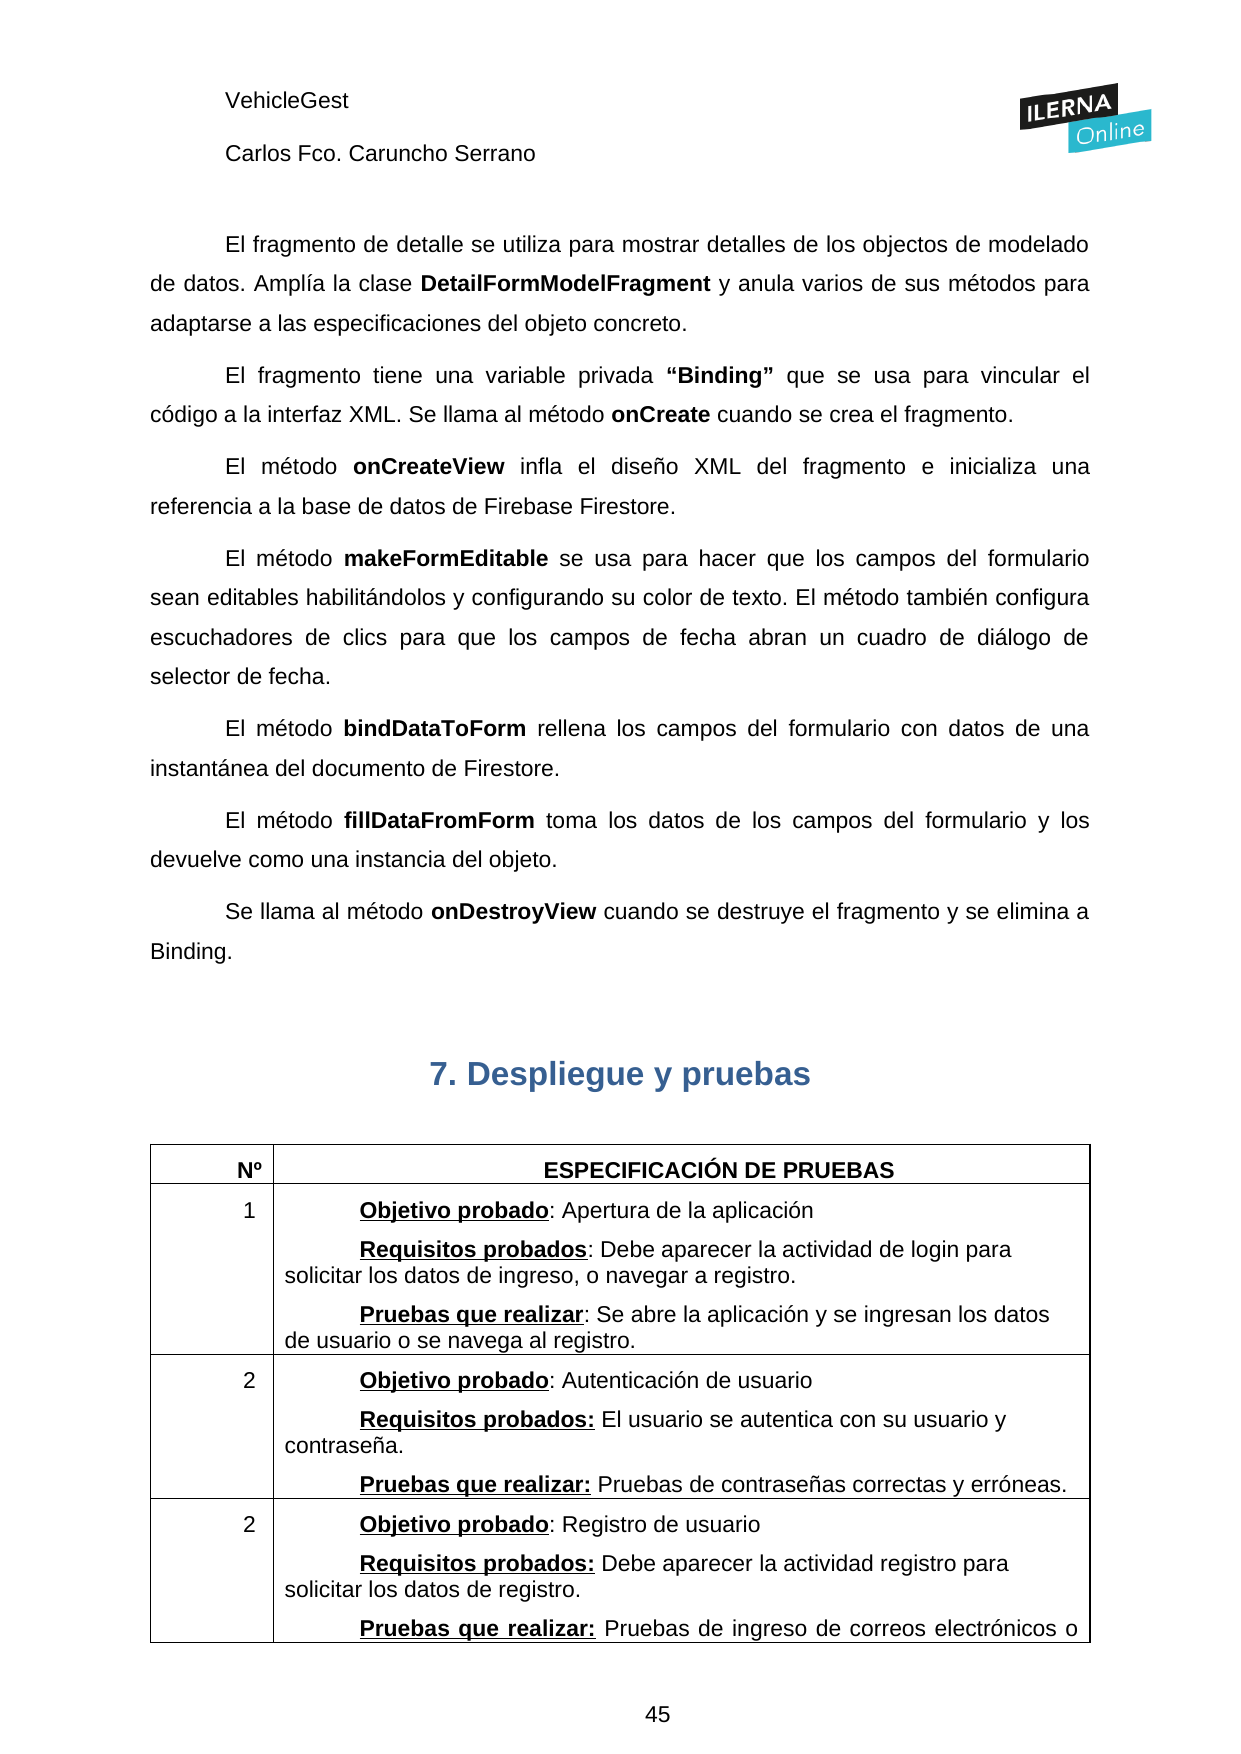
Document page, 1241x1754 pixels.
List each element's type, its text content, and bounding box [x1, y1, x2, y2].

picture [1020, 83, 1152, 153]
table_header ESPECIFICACIÓN DE PRUEBAS [274, 1145, 1089, 1183]
table_cell Objetivo probado: Apertura de la aplicación Requisitos probados: Debe aparecer la actividad de login para solicitar los datos de ingreso, o navegar a registro. Pruebas que realizar: Se abre la aplicación y se ingresan los datos de usuario o se navega al registro. [274, 1184, 1089, 1354]
text El método bindDataToForm rellena los campos del formulario con datos de una instantánea del documento de Firestore. [150, 715, 1090, 781]
table_cell 2 [151, 1499, 273, 1642]
text El método onCreateView infla el diseño XML del fragmento e inicializa una referencia a la base de datos de Firebase Firestore. [150, 453, 1090, 519]
text El fragmento de detalle se utiliza para mostrar detalles de los objectos de modelado de datos. Amplía la clase DetailFormModelFragment y anula varios de sus métodos para adaptarse a las especificaciones del objeto concreto. [150, 231, 1090, 336]
table_cell Objetivo probado: Autenticación de usuario Requisitos probados: El usuario se autentica con su usuario y contraseña. Pruebas que realizar: Pruebas de contraseñas correctas y erróneas. [274, 1355, 1089, 1498]
table_cell 2 [151, 1355, 273, 1498]
text El fragmento tiene una variable privada “Binding” que se usa para vincular el código a la interfaz XML. Se llama al método onCreate cuando se crea el fragmento. [150, 362, 1090, 428]
table_header Nº [151, 1145, 273, 1183]
text Se llama al método onDestroyView cuando se destruye el fragmento y se elimina a Binding. [150, 898, 1090, 964]
text El método fillDataFromForm toma los datos de los campos del formulario y los devuelve como una instancia del objeto. [150, 807, 1090, 872]
table_cell 1 [151, 1184, 273, 1354]
text El método makeFormEditable se usa para hacer que los campos del formulario sean editables habilitándolos y configurando su color de texto. El método también configura escuchadores de clics para que los campos de fecha abran un cuadro de diálogo de selector de fecha. [150, 545, 1090, 689]
subtitle Despliegue y pruebas [150, 1054, 1090, 1092]
